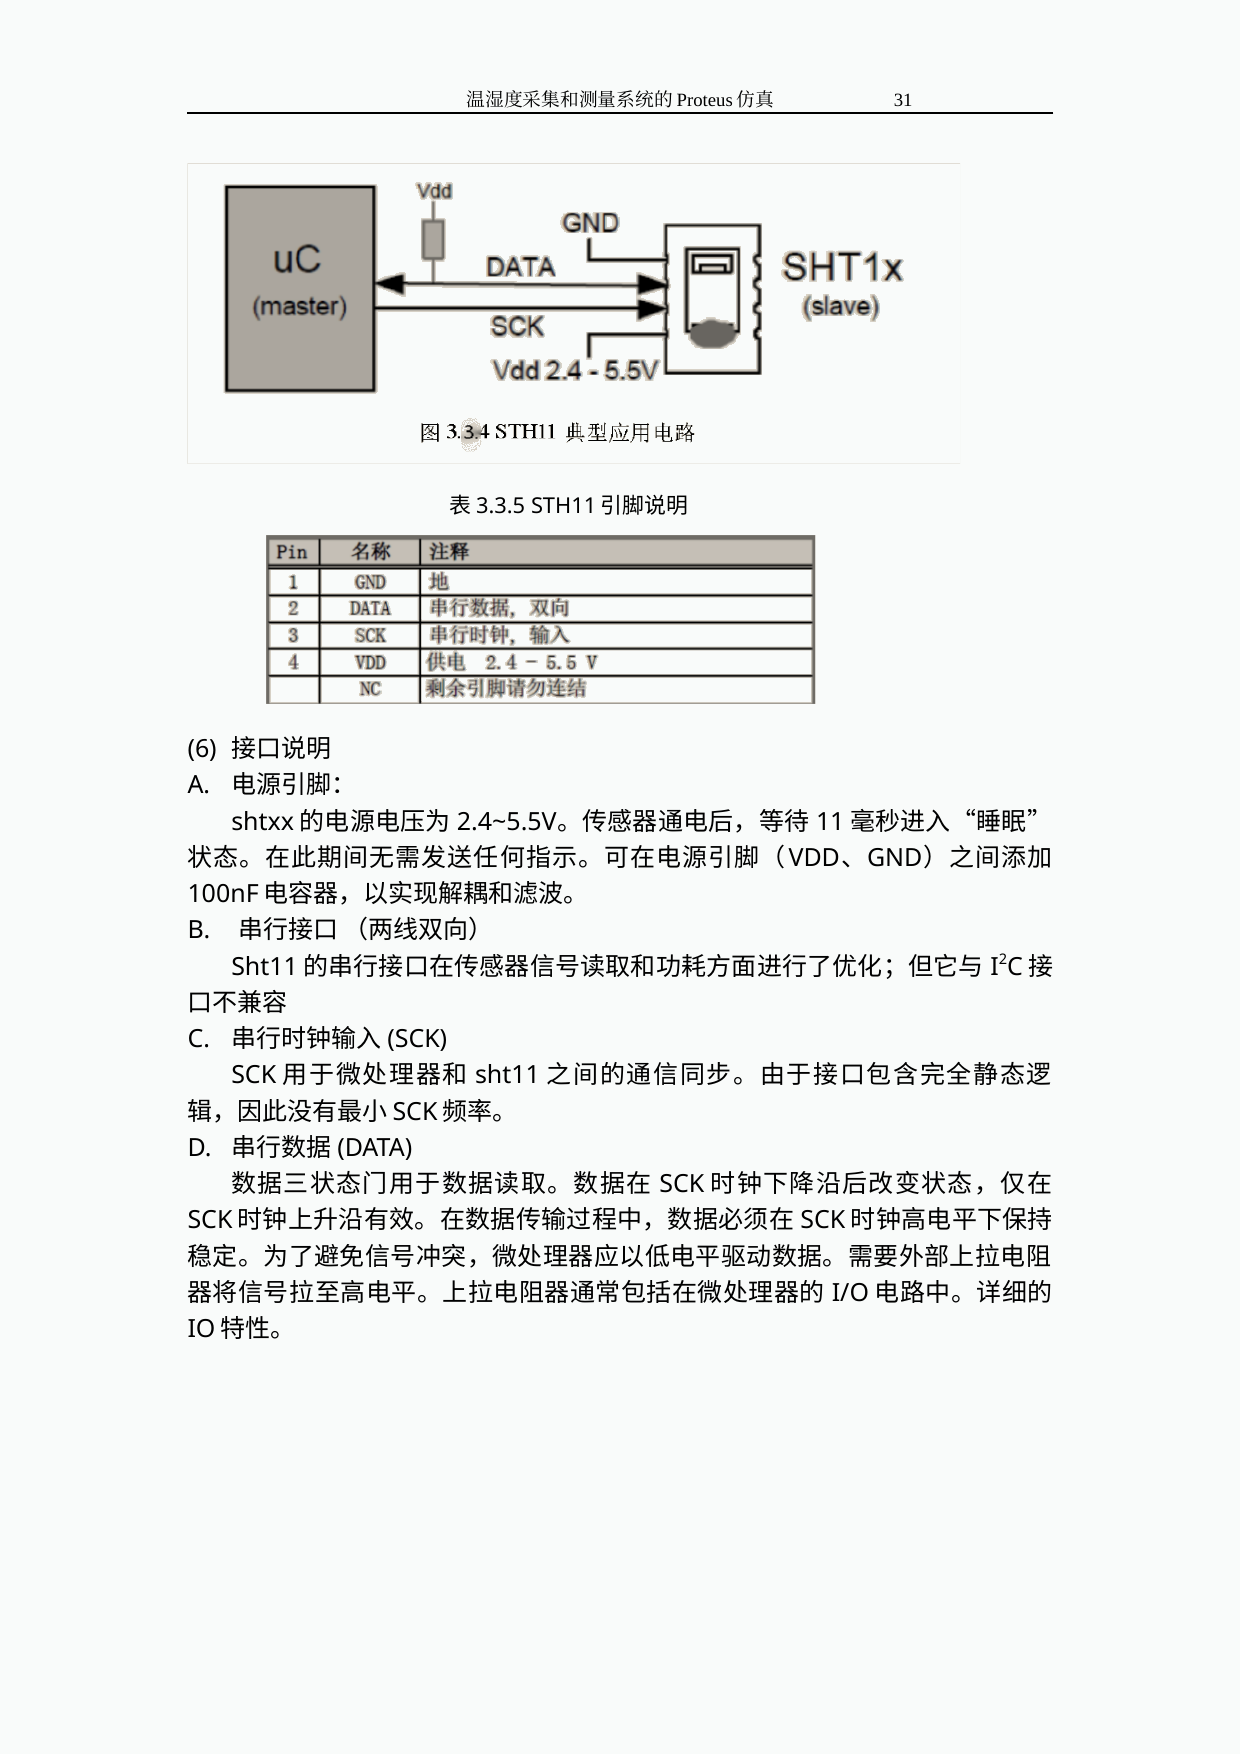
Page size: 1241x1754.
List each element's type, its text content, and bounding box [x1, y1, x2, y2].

picture [231, 520, 834, 720]
list 电源引脚： [187, 765, 1053, 801]
list 串行数据 (DATA) [187, 1127, 1053, 1164]
list 接口说明 [187, 729, 1053, 765]
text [187, 164, 1053, 469]
list 串行时钟输入 (SCK) [187, 1019, 1053, 1055]
picture [187, 163, 961, 464]
list SCK用于微处理器和sht11之间的通信同步。由于接口包含完全静态逻辑，因此没有最小SCK频率。 [187, 1055, 1053, 1127]
list 串行接口 （两线双向） [187, 910, 1053, 946]
list Sht11的串行接口在传感器信号读取和功耗方面进行了优化；但它与I2C接口不兼容 [187, 946, 1053, 1019]
list 数据三状态门用于数据读取。数据在SCK时钟下降沿后改变状态，仅在SCK时钟上升沿有效。在数据传输过程中，数据必须在SCK时钟高电平下保持稳定。为了避免信号冲突，微处理器应以低电平驱动数据。需要外部上拉电阻器将信号拉至高电平。上拉电阻器通常包括在微处理器的I/O电路中。详细的IO特性。 [187, 1164, 1053, 1345]
list shtxx的电源电压为2.4~5.5V。传感器通电后，等待11毫秒进入“睡眠”状态。在此期间无需发送任何指示。可在电源引脚（VDD、GND）之间添加100nF电容器，以实现解耦和滤波。 [187, 801, 1053, 910]
